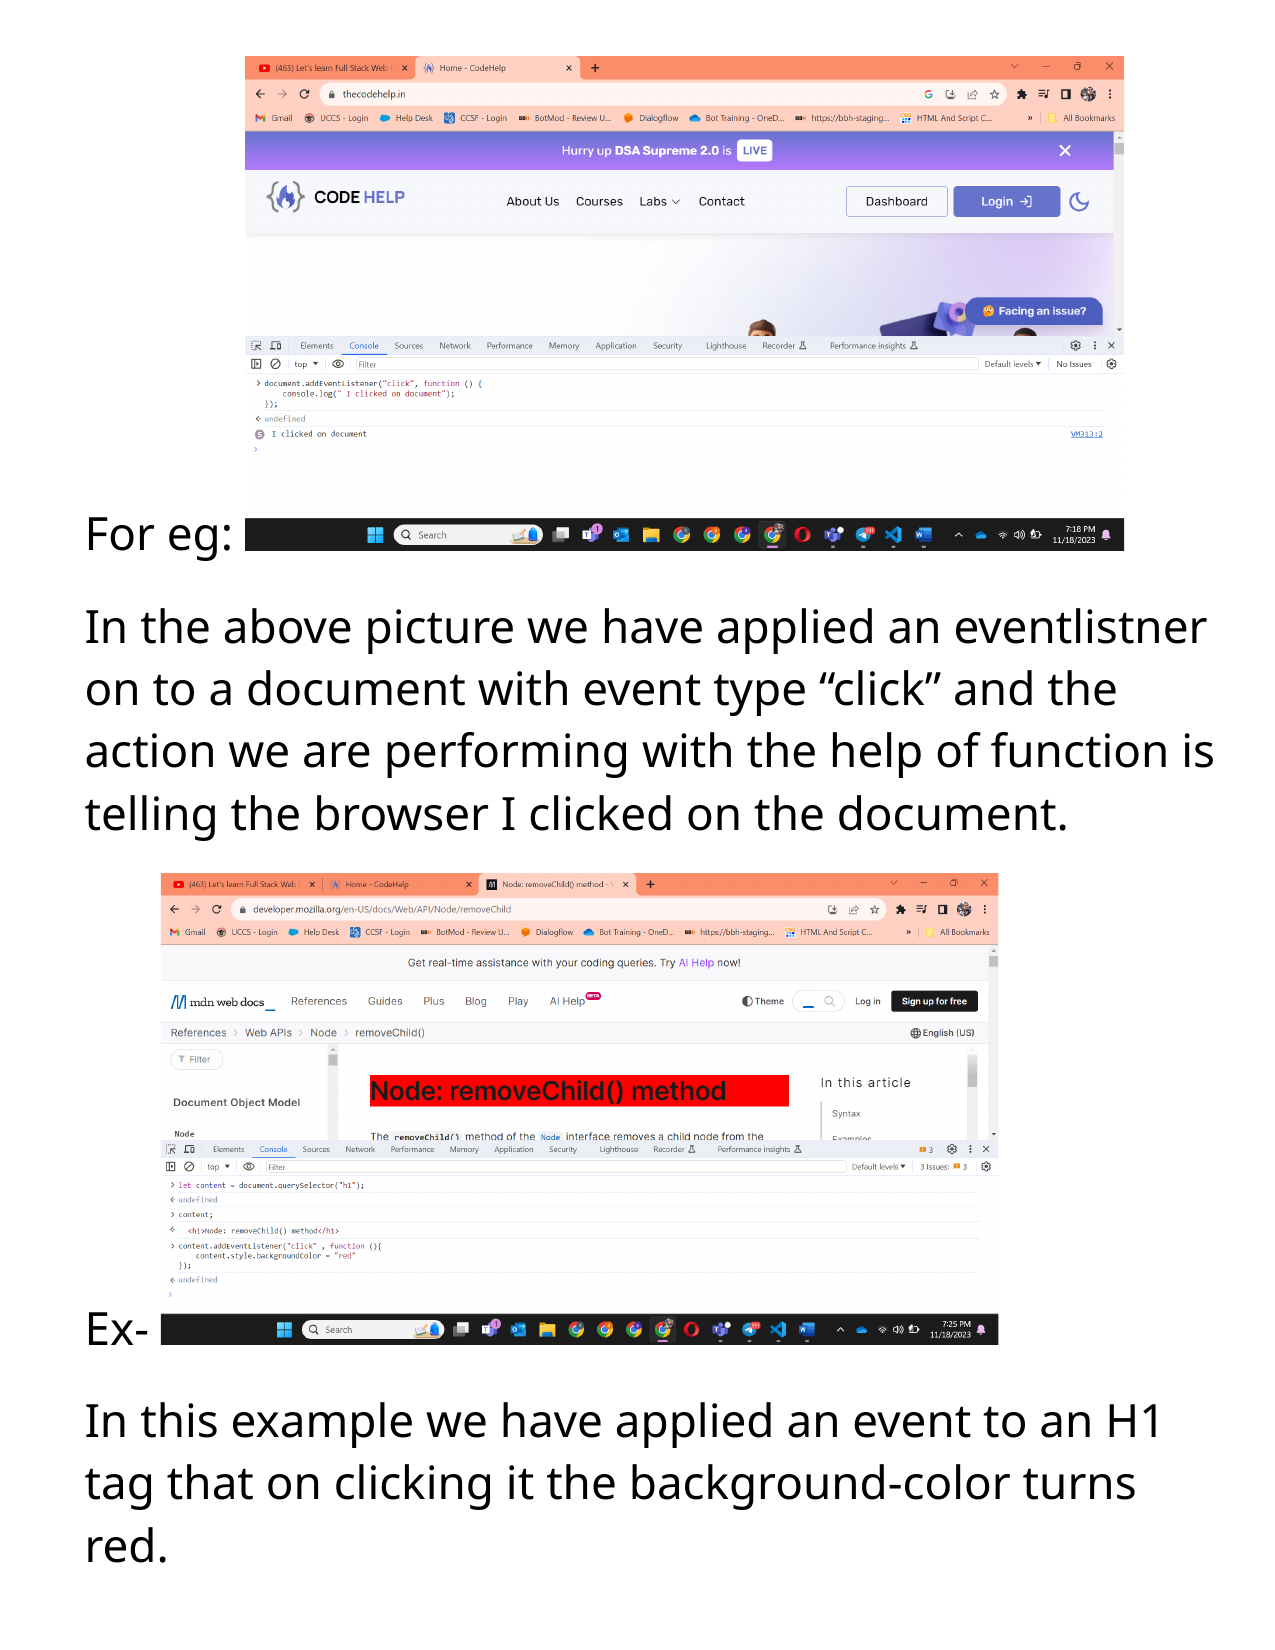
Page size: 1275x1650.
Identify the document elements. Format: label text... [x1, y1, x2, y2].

picture [245, 56, 1125, 551]
text In the above picture we have applied an eventlistner on to a document with event type “click” and the action we are performing with the help of function is telling the browser I clicked on the document. [84, 594, 1228, 844]
picture [160, 873, 999, 1345]
text In this example we have applied an event to an H1 tag that on clicking it the background-color turns red. [84, 1388, 1228, 1576]
